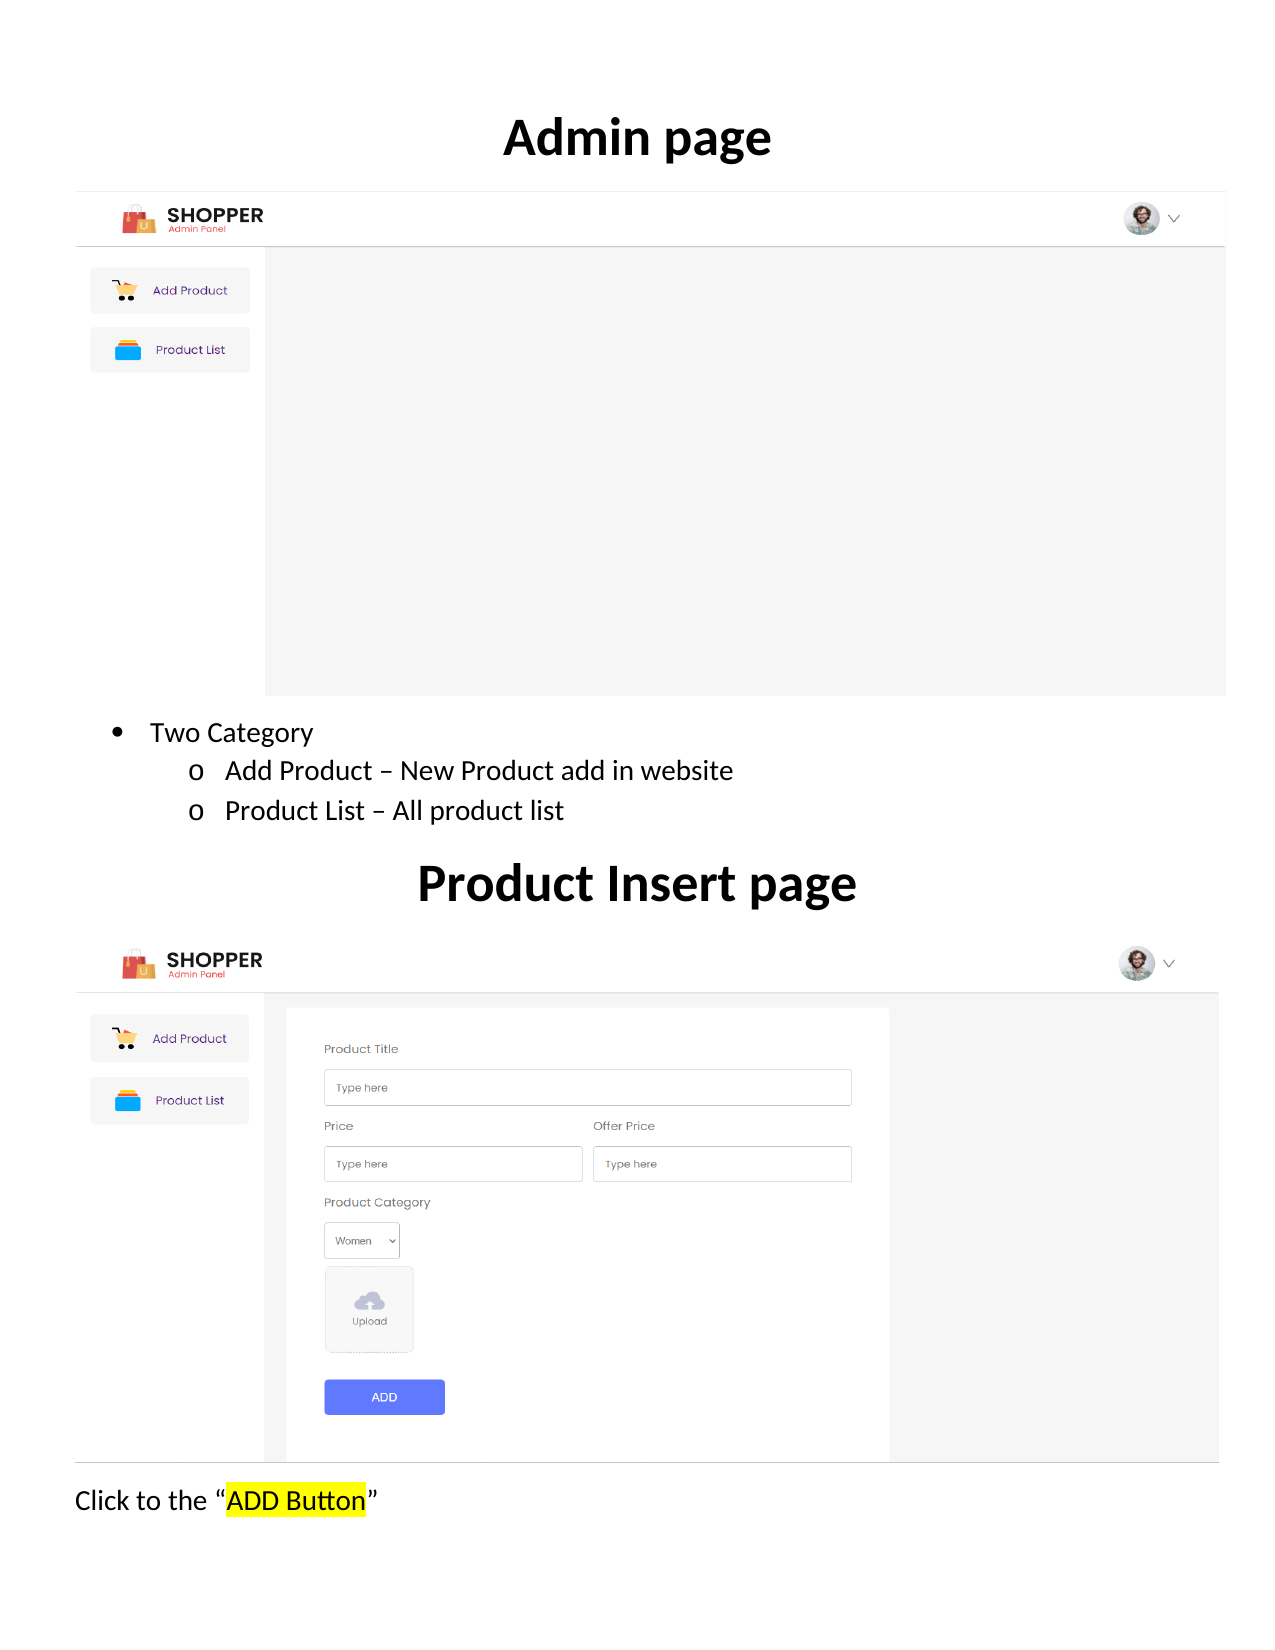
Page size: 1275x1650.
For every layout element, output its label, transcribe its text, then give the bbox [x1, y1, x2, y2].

list Product List – All product list [187, 792, 1200, 829]
list Add Product – New Product add in website [187, 752, 1200, 789]
picture [75, 191, 1226, 696]
text Click to the “ADD Button” [75, 1482, 226, 1517]
text Product Insert page [75, 849, 1200, 915]
picture [75, 937, 1219, 1463]
text Click to the “ADD Button” [366, 1482, 1200, 1517]
text Admin page [75, 103, 1200, 169]
list Two Category [112, 714, 1200, 749]
